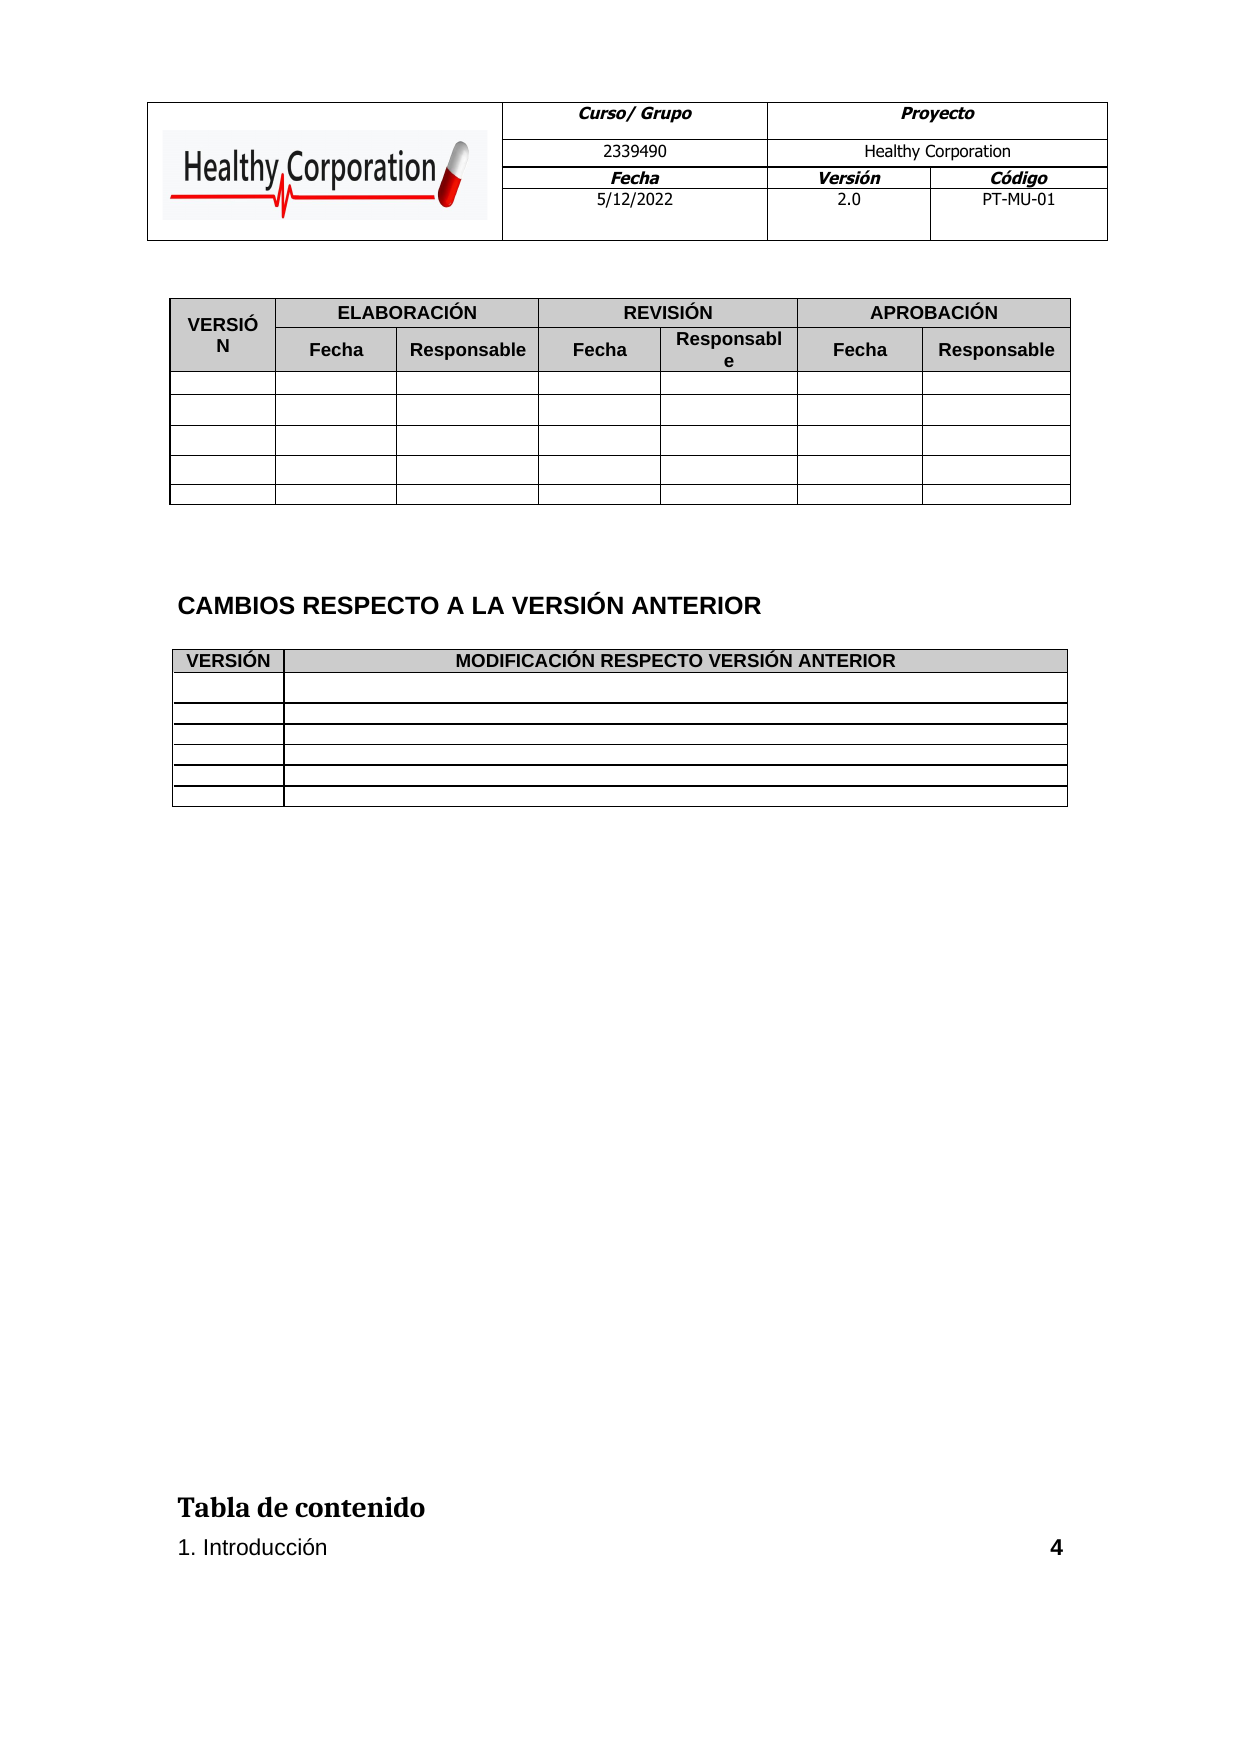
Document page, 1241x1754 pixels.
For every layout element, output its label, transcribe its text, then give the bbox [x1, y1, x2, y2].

table_cell [923, 372, 1070, 394]
table_cell [539, 426, 660, 454]
table_cell [397, 456, 538, 484]
table_cell [173, 724, 283, 743]
table_cell [285, 673, 1067, 702]
table_cell [397, 395, 538, 425]
table_cell [171, 372, 275, 394]
table_cell [923, 456, 1070, 484]
table_cell [539, 485, 660, 504]
table_cell [285, 766, 1067, 785]
table_cell [798, 485, 922, 504]
table_cell [661, 456, 797, 484]
table_cell [171, 456, 275, 484]
table_cell [539, 395, 660, 425]
table_cell [923, 426, 1070, 454]
table_cell [173, 765, 283, 785]
table_cell [397, 372, 538, 394]
text CAMBIOS RESPECTO A LA VERSIÓN ANTERIOR [177, 591, 1063, 620]
table_cell [798, 426, 922, 454]
table_cell [539, 456, 660, 484]
table_header VERSIÓN [173, 650, 283, 672]
table_cell [173, 786, 283, 806]
table_cell [276, 372, 396, 394]
table_cell [397, 485, 538, 504]
table_cell [171, 485, 275, 504]
table_header VERSIÓN [171, 299, 275, 371]
table_cell [539, 372, 660, 394]
table_header ELABORACIÓN [276, 299, 538, 327]
table_cell Fecha [539, 328, 660, 371]
table_cell Responsable [397, 328, 538, 371]
table_cell [798, 456, 922, 484]
table_cell [661, 372, 797, 394]
table_cell [661, 395, 797, 425]
table_header APROBACIÓN [798, 299, 1070, 327]
table_cell [397, 426, 538, 454]
table_cell [285, 745, 1067, 764]
table_cell [173, 673, 283, 702]
table_cell Responsable [661, 328, 797, 371]
table_cell [285, 704, 1067, 723]
table_cell Fecha [798, 328, 922, 371]
table_cell [276, 485, 396, 504]
table_cell [276, 395, 396, 425]
table_cell [661, 485, 797, 504]
table_cell [276, 426, 396, 454]
table_cell [173, 703, 283, 723]
table_cell [798, 395, 922, 425]
table_header MODIFICACIÓN RESPECTO VERSIÓN ANTERIOR [285, 650, 1067, 672]
table_cell [276, 456, 396, 484]
table_cell [173, 745, 283, 764]
table_cell Responsable [923, 328, 1070, 371]
table_cell Fecha [276, 328, 396, 371]
table_cell [285, 787, 1067, 806]
table_cell [171, 395, 275, 425]
table_header REVISIÓN [539, 299, 797, 327]
table_cell [923, 395, 1070, 425]
table_cell [661, 426, 797, 454]
table_cell [171, 426, 275, 454]
picture [162, 130, 488, 220]
text Tabla de contenido [177, 1492, 1063, 1525]
table_cell [923, 485, 1070, 504]
table_cell [798, 372, 922, 394]
table_cell [285, 725, 1067, 743]
